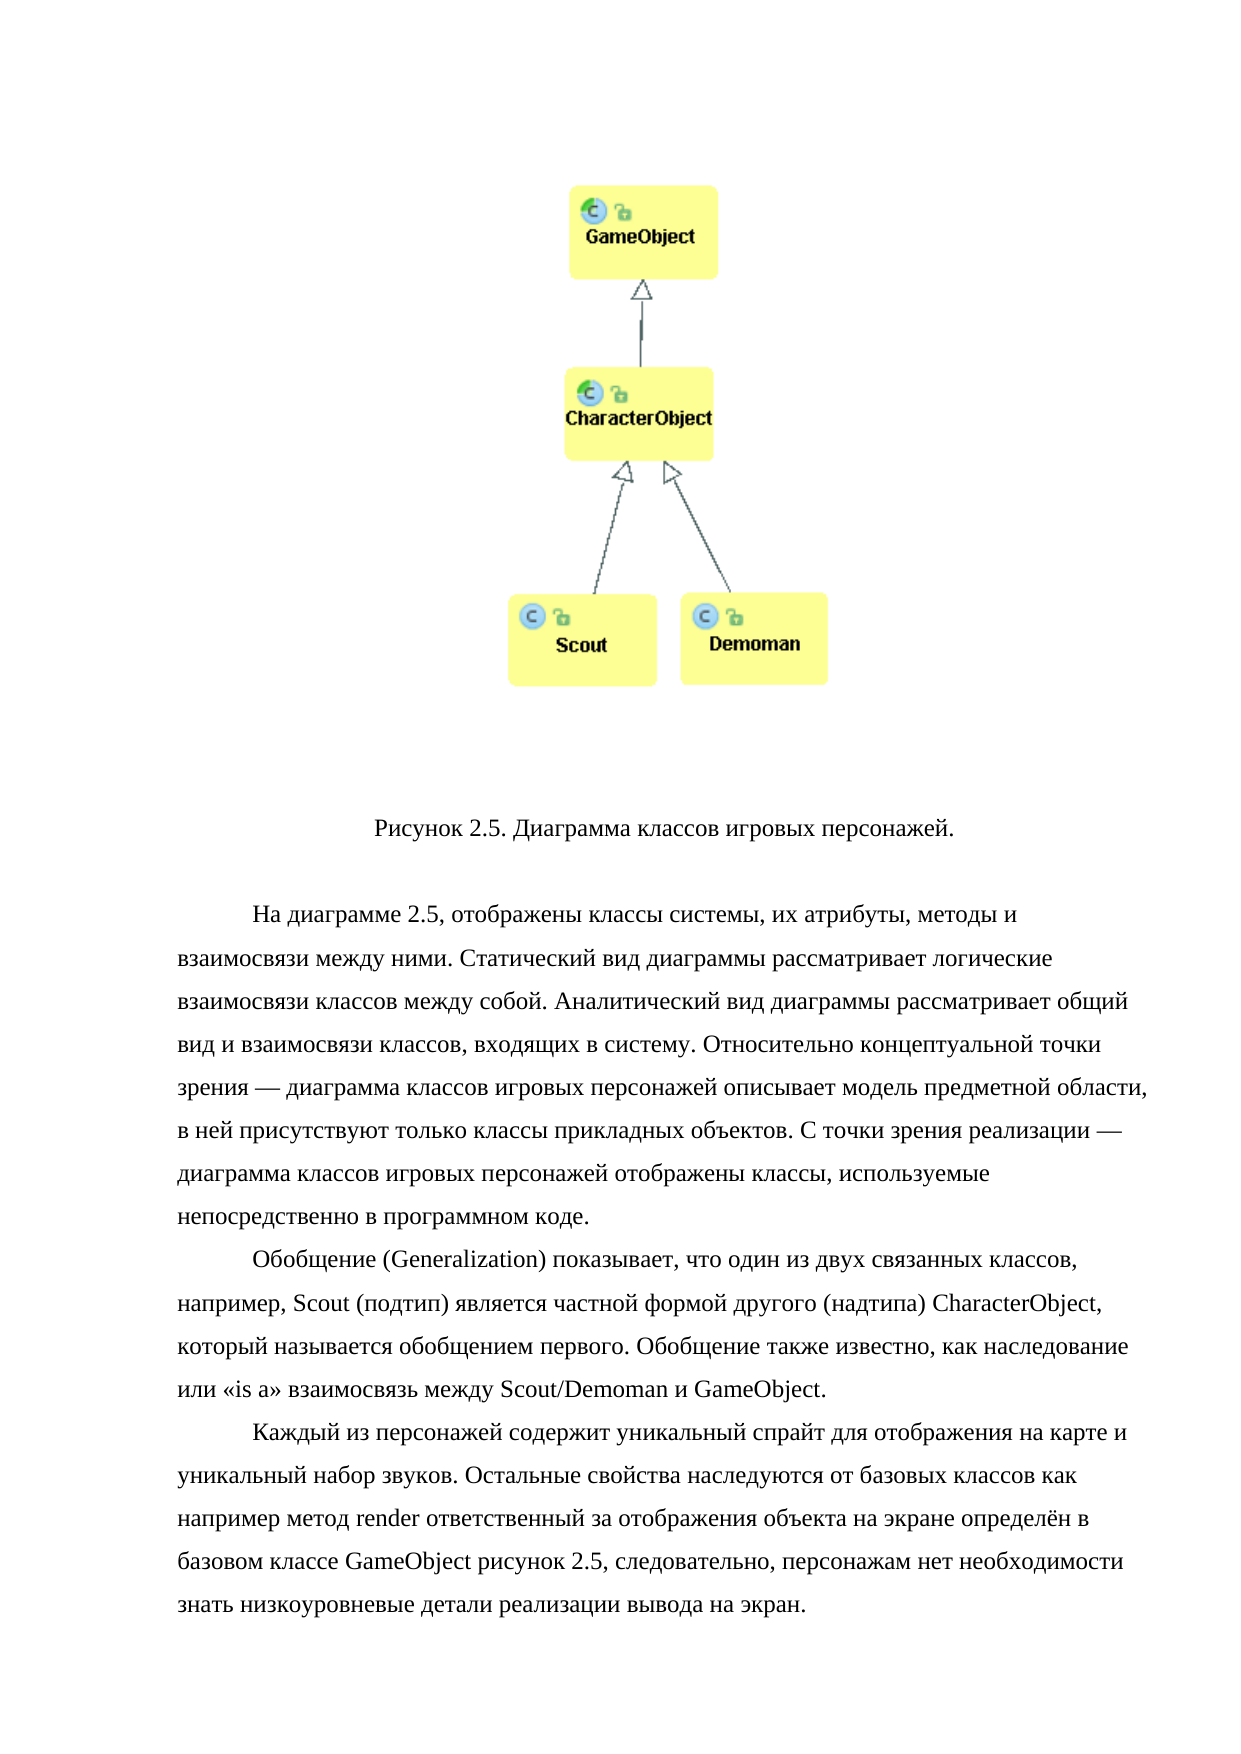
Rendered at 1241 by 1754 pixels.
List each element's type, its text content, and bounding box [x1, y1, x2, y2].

text Обобщение (Generalization) показывает, что один из двух связанных классов, например, Scout (подтип) является частной формой другого (надтипа) CharacterObject, который называется обобщением первого. Обобщение также известно, как наследование или «is a» взаимосвязь между Scout/Demoman и GameObject. [177, 1244, 1152, 1403]
text На диаграмме 2.5, отображены классы системы, их атрибуты, методы и взаимосвязи между ними. Статический вид диаграммы рассматривает логические взаимосвязи классов между собой. Аналитический вид диаграммы рассматривает общий вид и взаимосвязи классов, входящих в систему. Относительно концептуальной точки зрения — диаграмма классов игровых персонажей описывает модель предметной области, в ней присутствуют только классы прикладных объектов. С точки зрения реализации — диаграмма классов игровых персонажей отображены классы, используемые непосредственно в программном коде. [177, 899, 1152, 1230]
text Рисунок 2.5. Диаграмма классов игровых персонажей. [177, 813, 1152, 842]
text Каждый из персонажей содержит уникальный спрайт для отображения на карте и уникальный набор звуков. Остальные свойства наследуются от базовых классов как например метод render ответственный за отображения объекта на экране определён в базовом классе GameObject рисунок 2.5, следовательно, персонажам нет необходимости знать низкоуровневые детали реализации вывода на экран. [177, 1417, 1152, 1618]
picture [499, 159, 858, 729]
